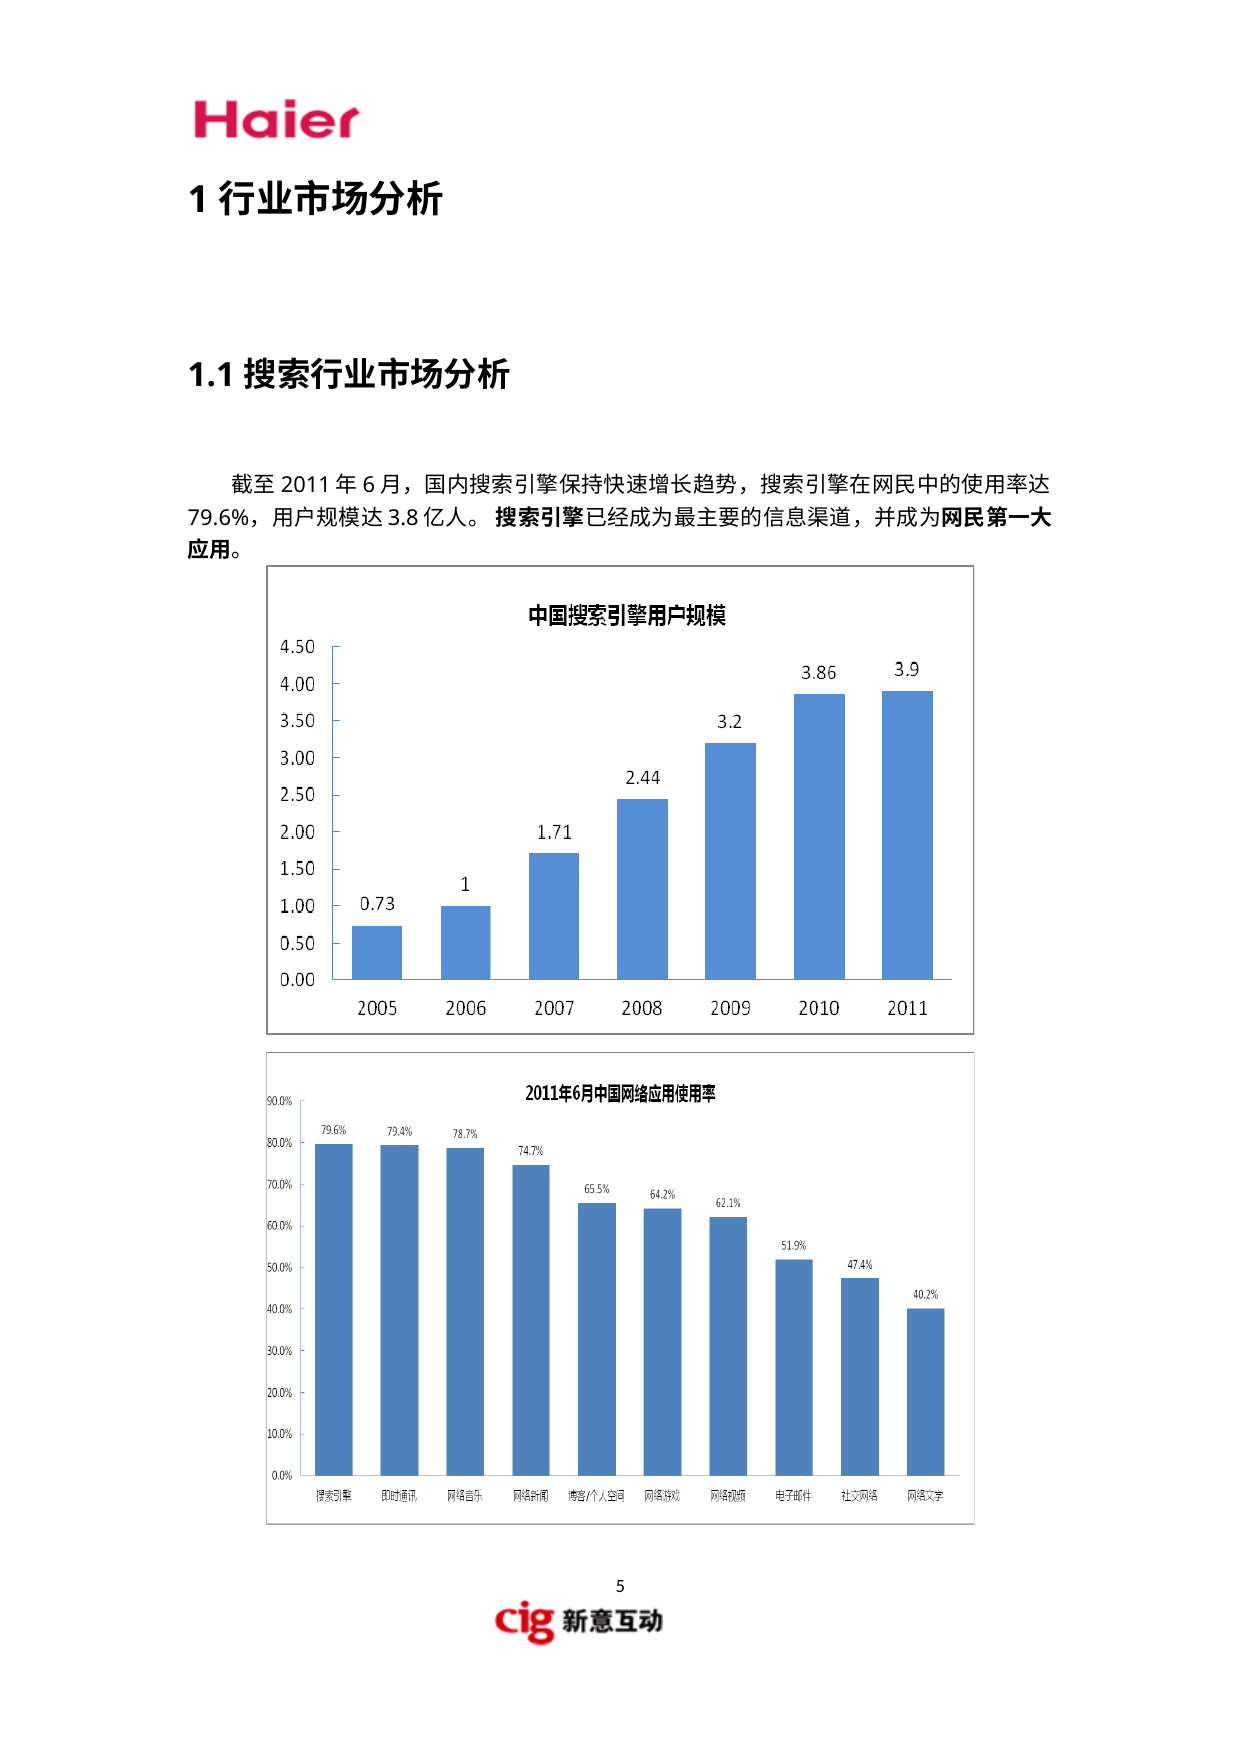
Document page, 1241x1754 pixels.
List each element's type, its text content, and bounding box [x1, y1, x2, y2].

picture [265, 1052, 975, 1525]
picture [187, 88, 366, 143]
picture [492, 1597, 671, 1651]
picture [265, 564, 975, 1037]
subtitle 1.1 搜索行业市场分析 [187, 340, 1053, 405]
subtitle 1 行业市场分析 [187, 163, 1053, 228]
text 截至2011年6月，国内搜索引擎保持快速增长趋势，搜索引擎在网民中的使用率达79.6%，用户规模达3.8亿人。 搜索引擎已经成为最主要的信息渠道，并成为网民第一大应用。 [187, 467, 1053, 564]
